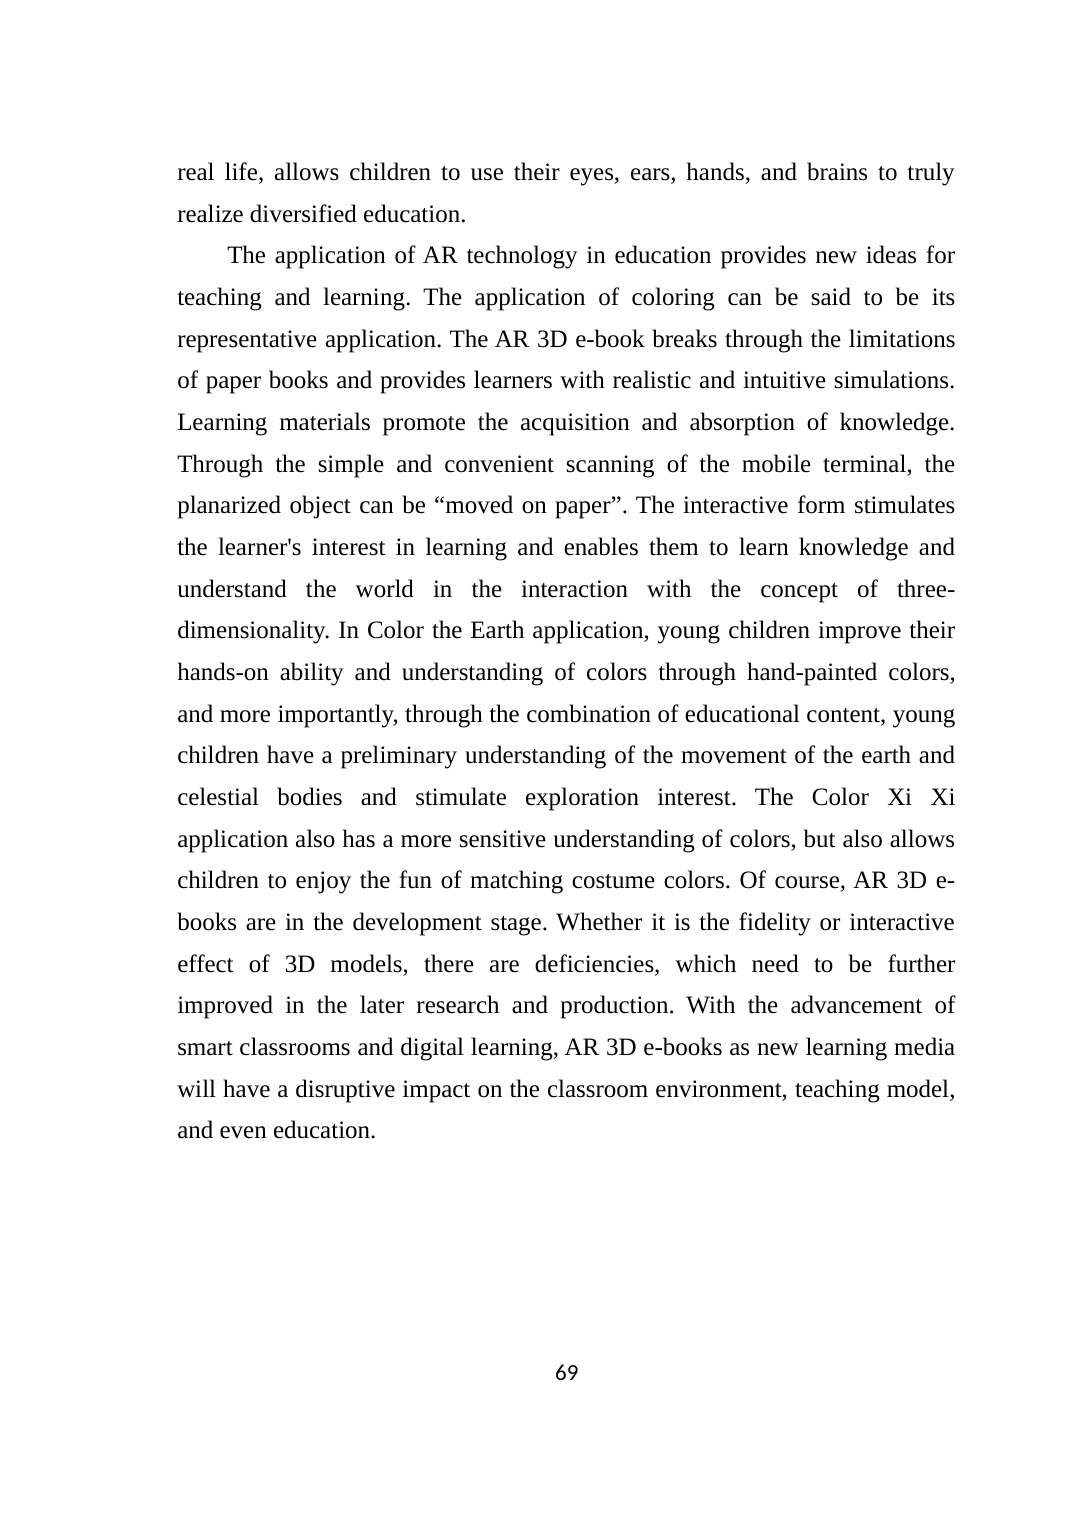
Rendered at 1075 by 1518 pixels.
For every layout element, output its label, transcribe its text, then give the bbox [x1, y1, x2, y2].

text The application of AR technology in education provides new ideas for teaching and learning. The application of coloring can be said to be its representative application. The AR 3D e-book breaks through the limitations of paper books and provides learners with realistic and intuitive simulations. Learning materials promote the acquisition and absorption of knowledge. Through the simple and convenient scanning of the mobile terminal, the planarized object can be “moved on paper”. The interactive form stimulates the learner's interest in learning and enables them to learn knowledge and understand the world in the interaction with the concept of three-dimensionality. In Color the Earth application, young children improve their hands-on ability and understanding of colors through hand-painted colors, and more importantly, through the combination of educational content, young children have a preliminary understanding of the movement of the earth and celestial bodies and stimulate exploration interest. The Color Xi Xi application also has a more sensitive understanding of colors, but also allows children to enjoy the fun of matching costume colors. Of course, AR 3D e-books are in the development stage. Whether it is the fidelity or interactive effect of 3D models, there are deficiencies, which need to be further improved in the later research and production. With the advancement of smart classrooms and digital learning, AR 3D e-books as new learning media will have a disruptive impact on the classroom environment, teaching model, and even education. [177, 230, 956, 1147]
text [177, 147, 956, 230]
